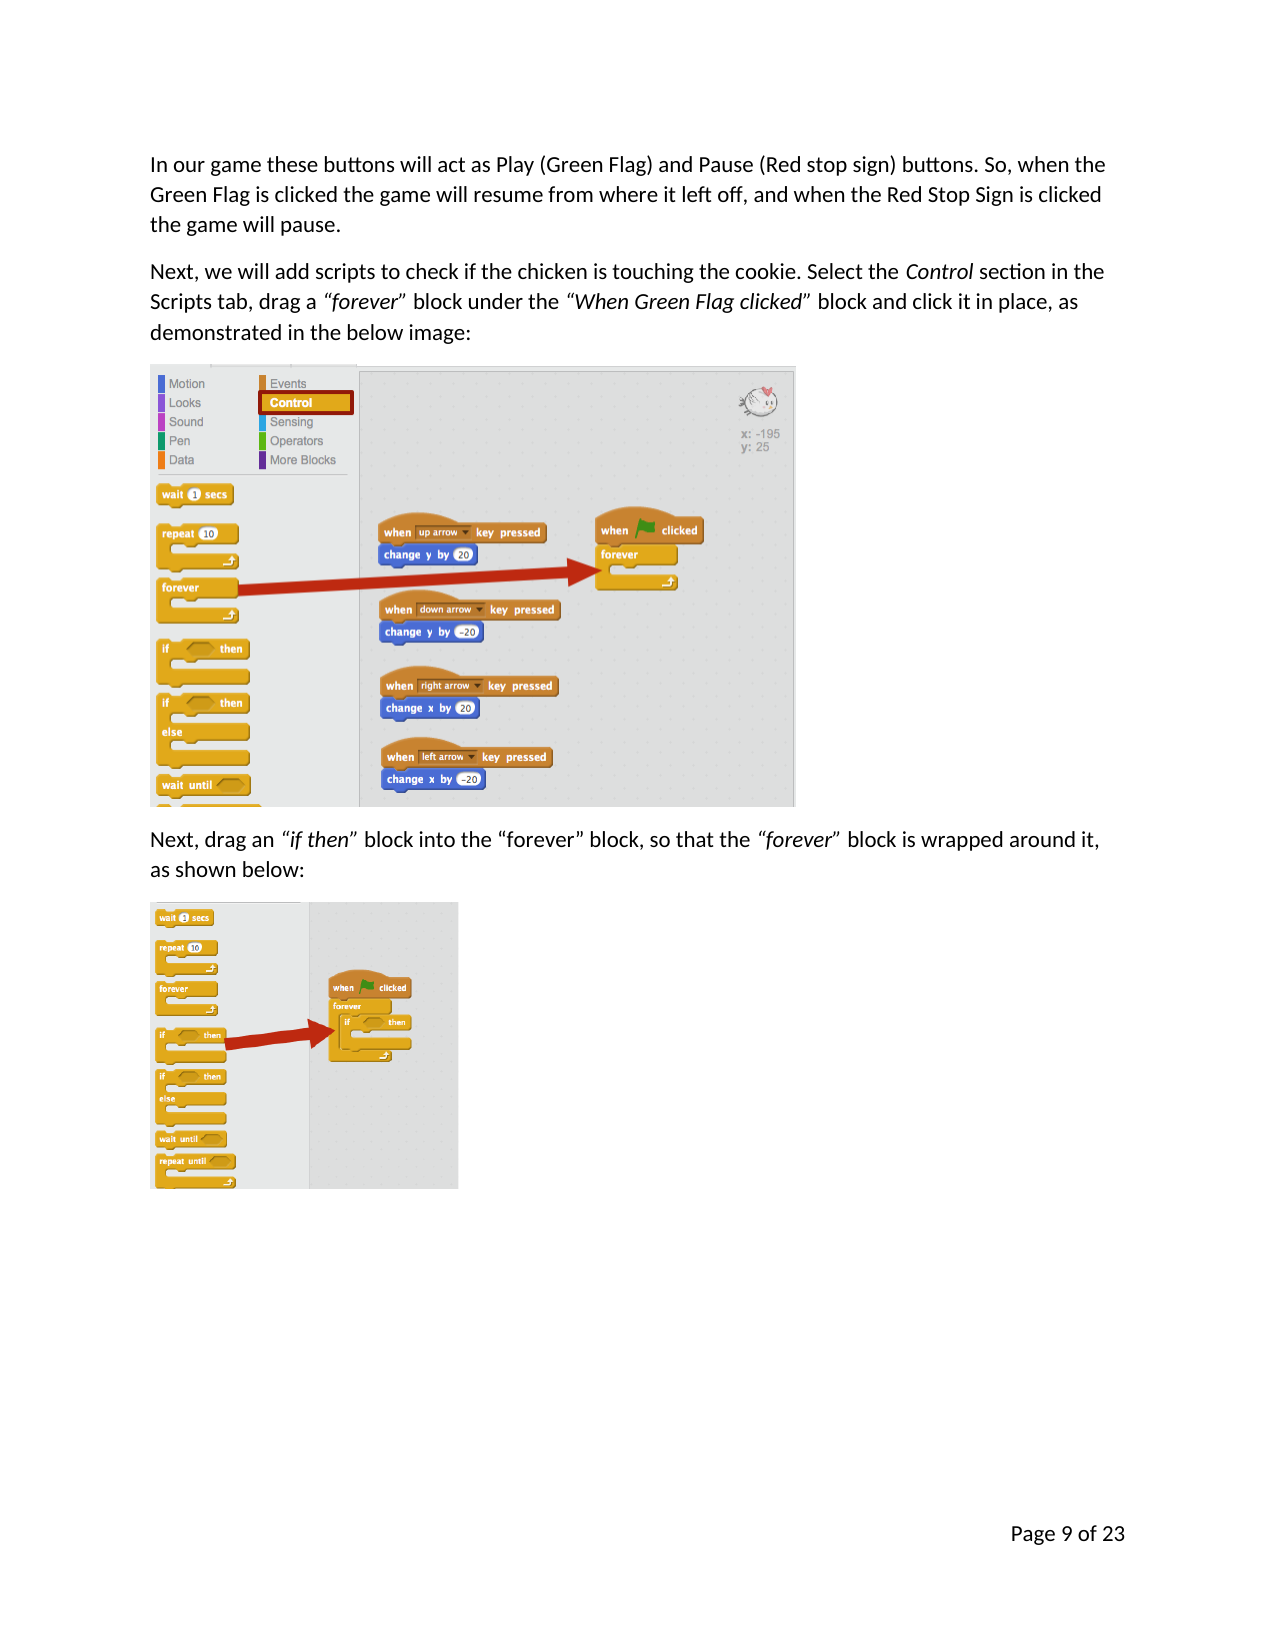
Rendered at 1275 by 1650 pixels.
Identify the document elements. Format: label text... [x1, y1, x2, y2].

picture [150, 364, 796, 807]
text Next, drag an “if then” block into the “forever” block, so that the “forever” block is wrapped around it, as shown below: [150, 825, 1125, 884]
text In our game these buttons will act as Play (Green Flag) and Pause (Red stop sign) buttons. So, when the Green Flag is clicked the game will resume from where it left off, and when the Red Stop Sign is clicked the game will pause. [150, 150, 1125, 238]
picture [150, 902, 459, 1189]
text Next, we will add scripts to check if the chicken is touching the cookie. Select the Control section in the Scripts tab, drag a “forever” block under the “When Green Flag clicked” block and click it in place, as demonstrated in the below image: [150, 257, 1125, 346]
